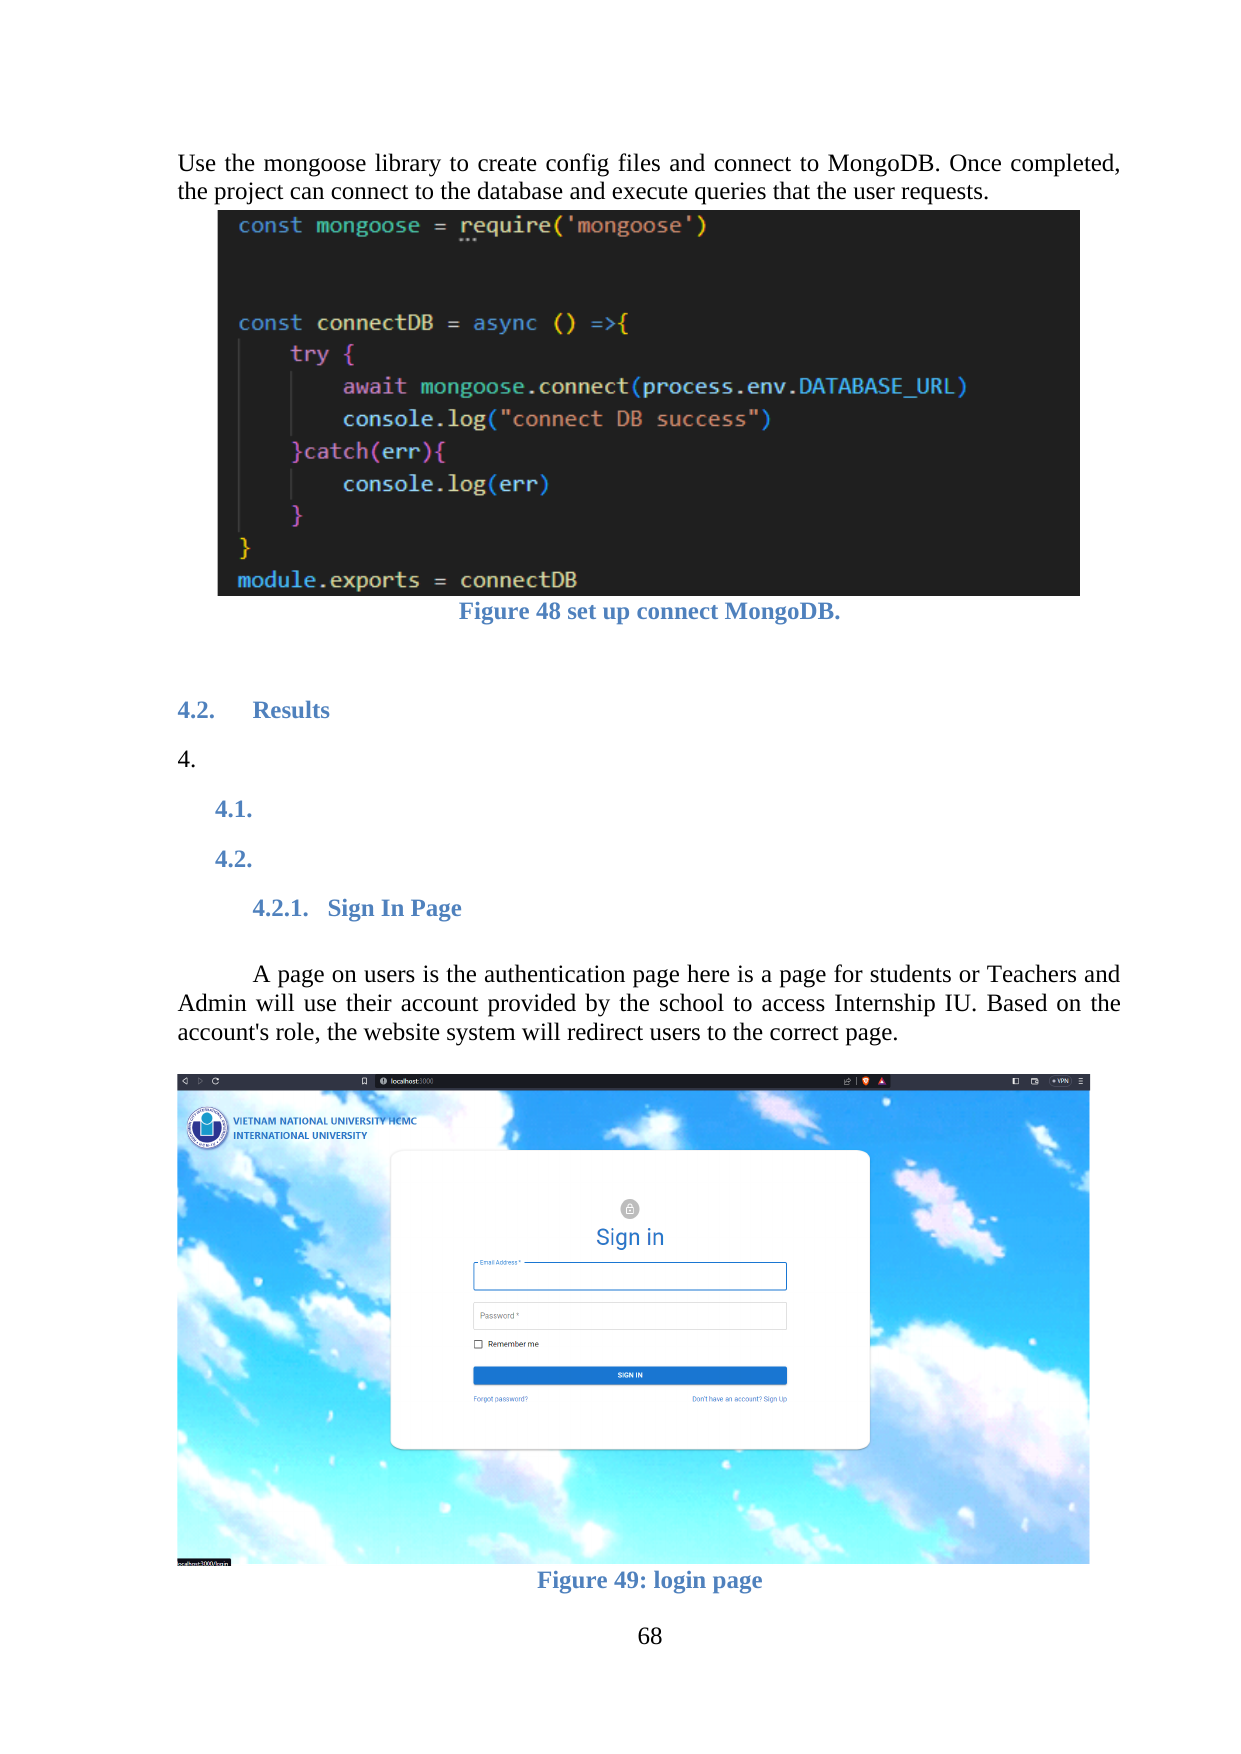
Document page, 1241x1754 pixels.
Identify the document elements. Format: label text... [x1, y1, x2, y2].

subtitle Sign In Page [252, 893, 1122, 922]
text Use the mongoose library to create config files and connect to MongoDB. Once completed, the project can connect to the database and execute queries that the user requests. [177, 148, 1122, 205]
text Figure 49: login page [177, 1565, 1122, 1594]
picture [177, 1074, 1091, 1566]
picture [217, 210, 1080, 596]
text A page on users is the authentication page here is a page for students or Teachers and Admin will use their account provided by the school to access Internship IU. Based on the account's role, the website system will redirect users to the correct page. [177, 959, 1122, 1045]
subtitle Results [177, 695, 1122, 724]
